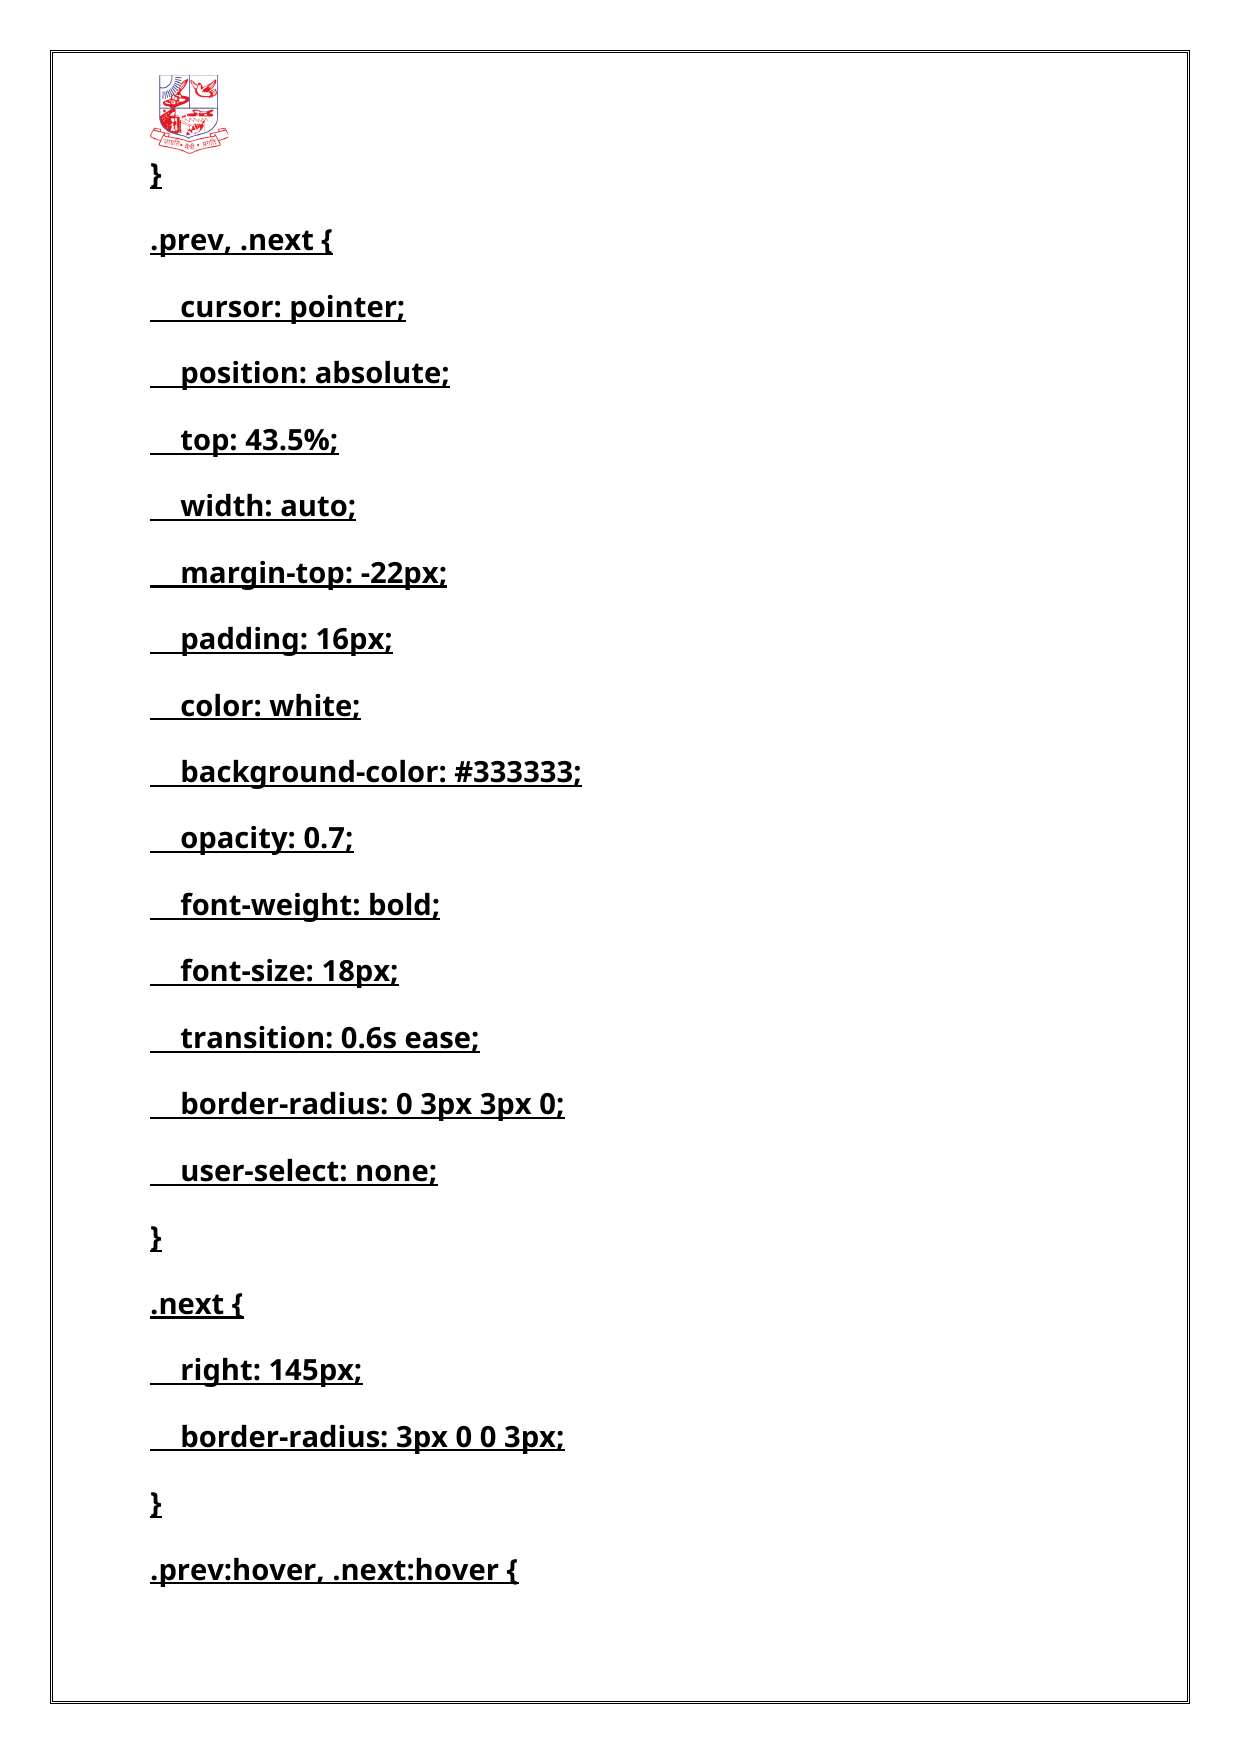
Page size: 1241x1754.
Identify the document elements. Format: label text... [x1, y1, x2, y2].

text } [150, 1216, 1090, 1256]
text position: absolute; [150, 352, 1090, 392]
text font-size: 18px; [150, 951, 1090, 990]
picture [150, 75, 229, 154]
text cursor: pointer; [150, 286, 1090, 326]
text } [150, 1482, 1090, 1522]
text border-radius: 0 3px 3px 0; [150, 1083, 1090, 1123]
text color: white; [150, 685, 1090, 724]
text width: auto; [150, 485, 1090, 525]
text .prev:hover, .next:hover { [150, 1549, 1090, 1588]
text top: 43.5%; [150, 419, 1090, 459]
text } [150, 153, 1090, 193]
text opacity: 0.7; [150, 818, 1090, 857]
text .next { [150, 1283, 1090, 1323]
text padding: 16px; [150, 618, 1090, 658]
text transition: 0.6s ease; [150, 1017, 1090, 1057]
text user-select: none; [150, 1150, 1090, 1190]
text background-color: #333333; [150, 751, 1090, 791]
text right: 145px; [150, 1349, 1090, 1389]
text margin-top: -22px; [150, 552, 1090, 592]
text border-radius: 3px 0 0 3px; [150, 1416, 1090, 1456]
text .prev, .next { [150, 219, 1090, 259]
text font-weight: bold; [150, 884, 1090, 924]
